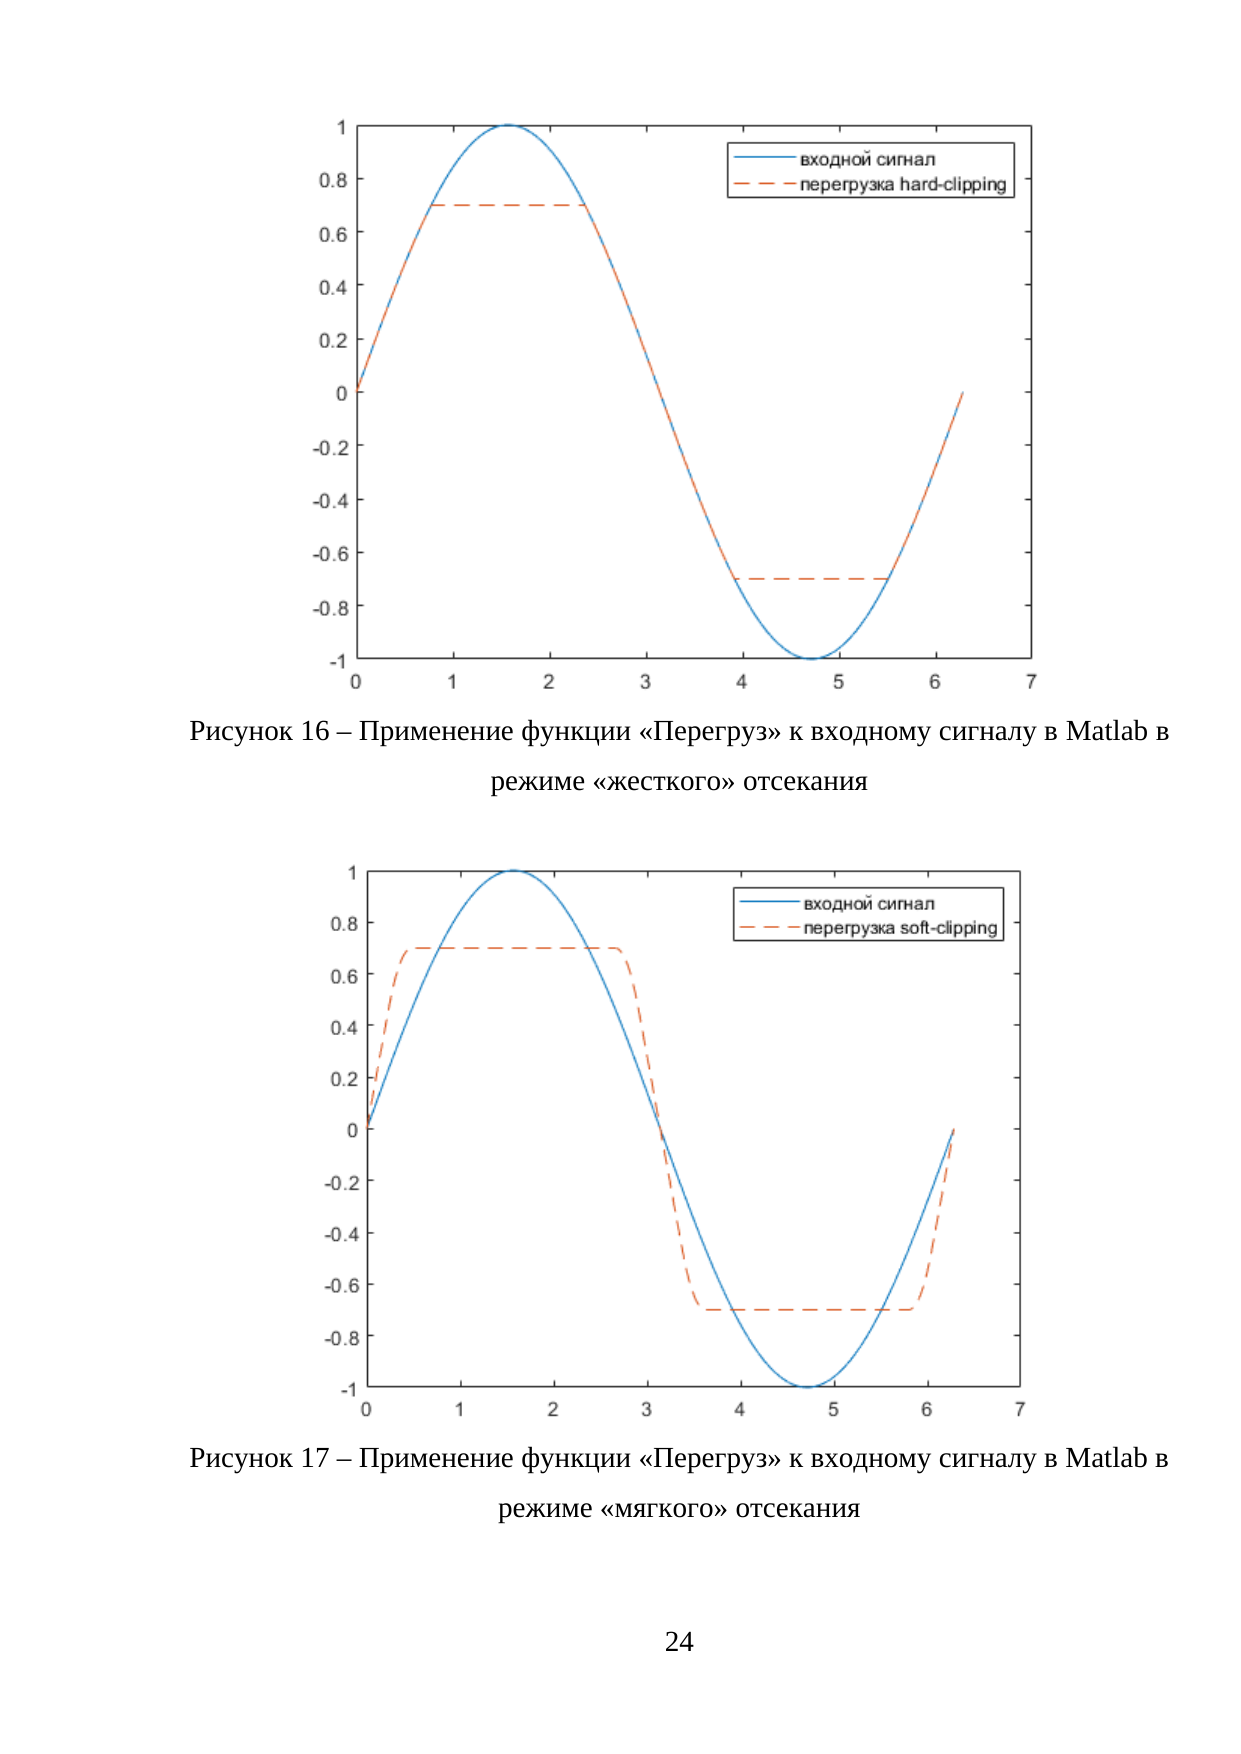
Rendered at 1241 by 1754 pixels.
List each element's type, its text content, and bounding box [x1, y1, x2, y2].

picture [243, 118, 1115, 696]
picture [257, 863, 1101, 1423]
